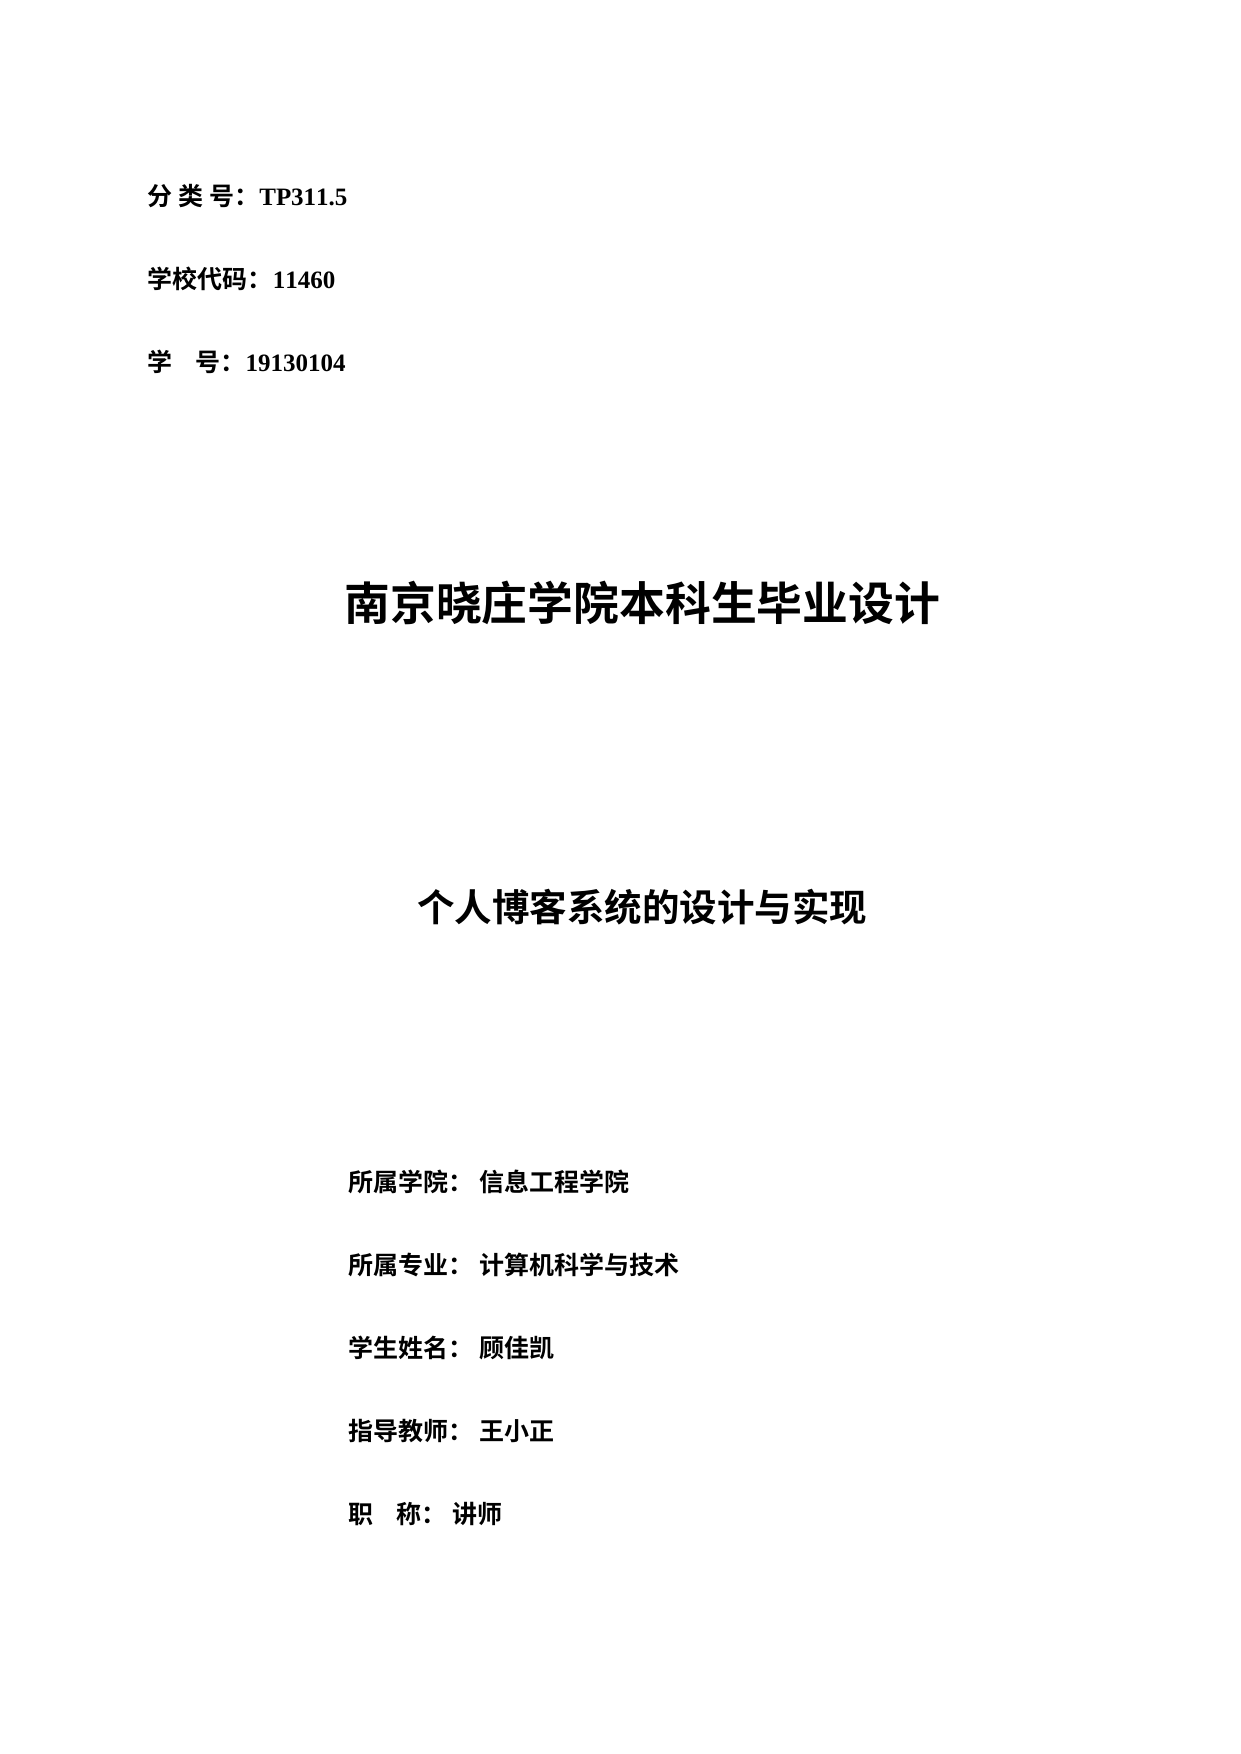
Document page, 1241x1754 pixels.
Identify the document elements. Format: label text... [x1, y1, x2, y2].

text 南京晓庄学院本科生毕业设计 [169, 552, 1071, 649]
text 学生姓名： 顾佳凯 [148, 1314, 1092, 1379]
text 学校代码：11460 [148, 245, 1092, 310]
text 学 号：19130104 [148, 328, 1092, 393]
text 职 称： 讲师 [148, 1481, 1092, 1546]
text 所属学院： 信息工程学院 [148, 1148, 1092, 1213]
text 分 类 号：TP311.5 [148, 162, 1092, 227]
text 指导教师： 王小正 [148, 1397, 1092, 1462]
text 所属专业： 计算机科学与技术 [148, 1231, 1092, 1296]
text 个人博客系统的设计与实现 [169, 878, 1071, 932]
